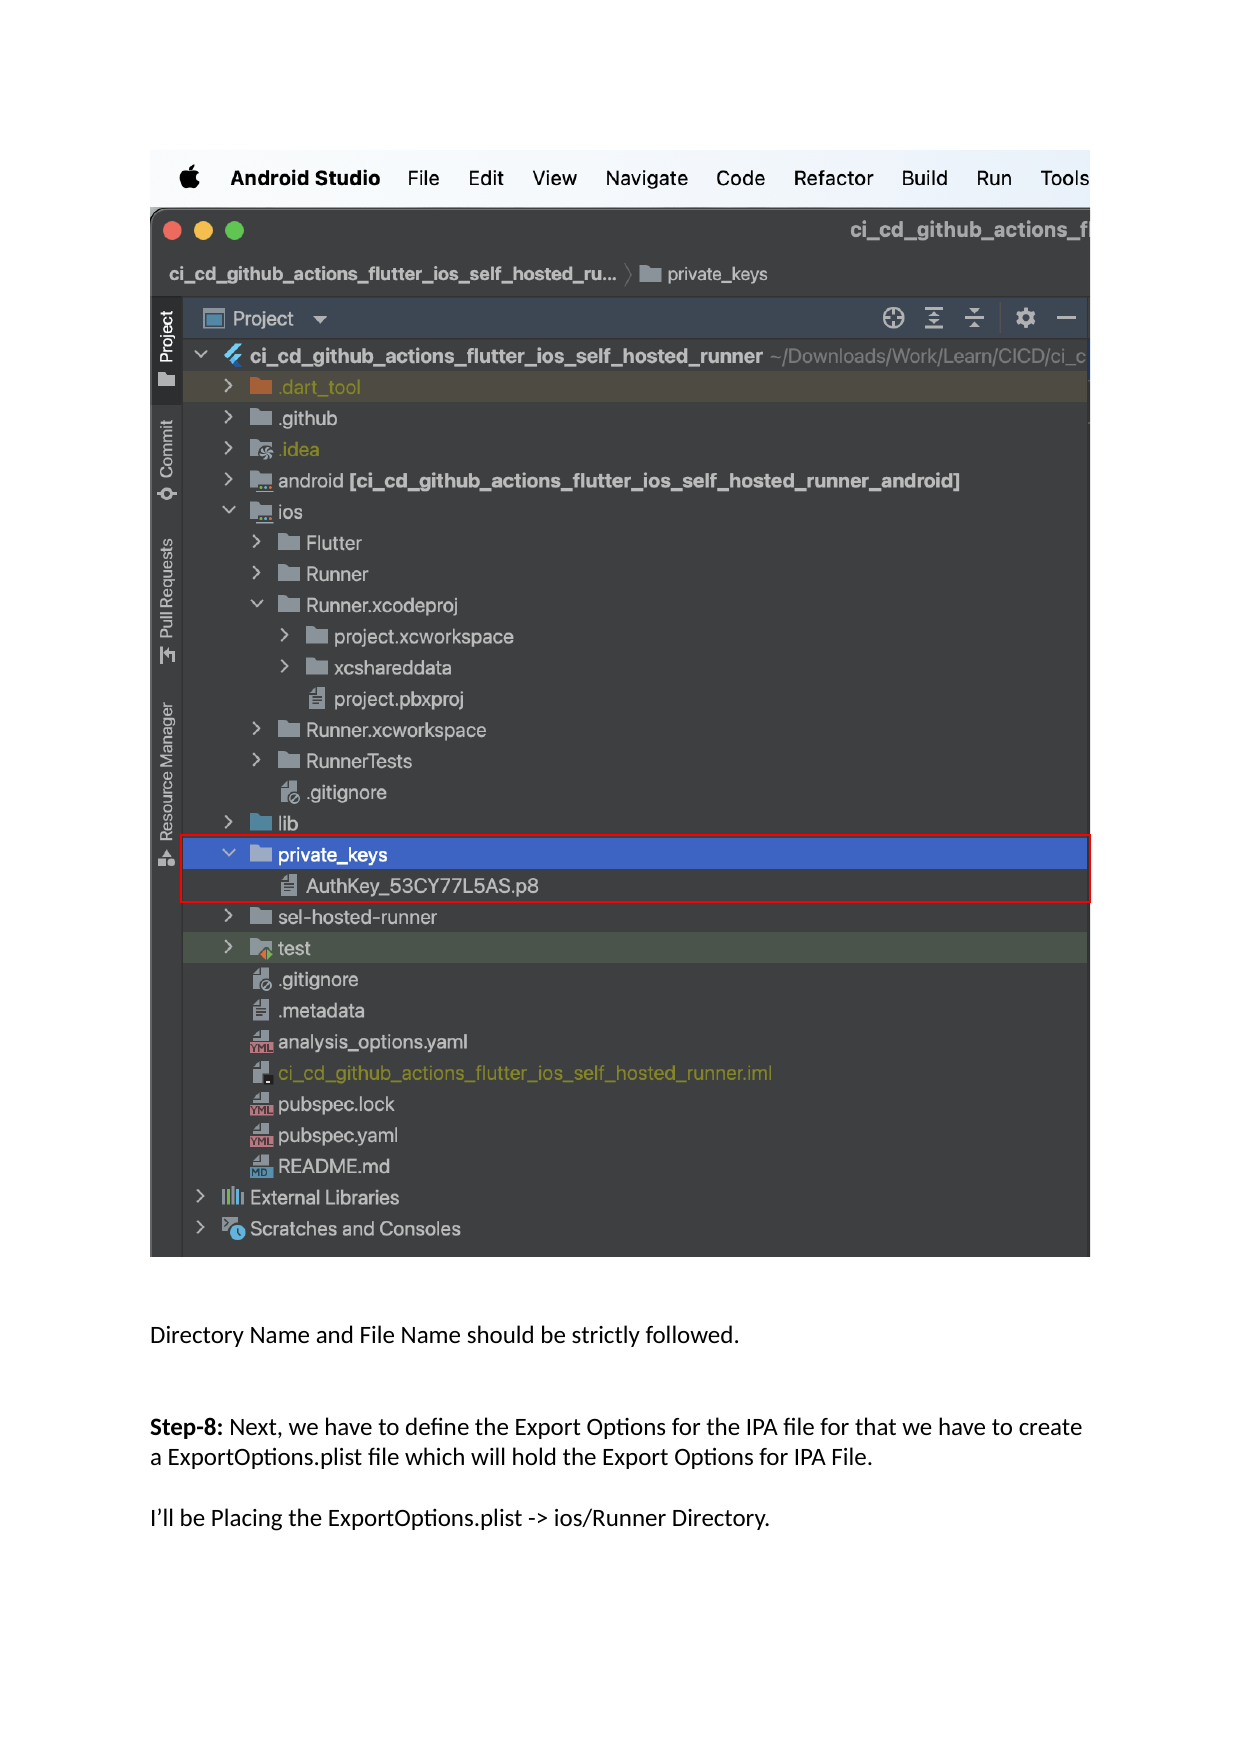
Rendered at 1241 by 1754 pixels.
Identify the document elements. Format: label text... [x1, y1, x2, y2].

text Step-8: Next, we have to define the Export Options for the IPA file for that we have to create a ExportOptions.plist file which will hold the Export Options for IPA File. I’ll be Placing the ExportOptions.plist -> ios/Runner Directory. [150, 1411, 1090, 1533]
picture [150, 150, 1091, 1257]
picture [182, 836, 1089, 901]
text Directory Name and File Name should be strictly followed. [150, 1319, 1090, 1350]
